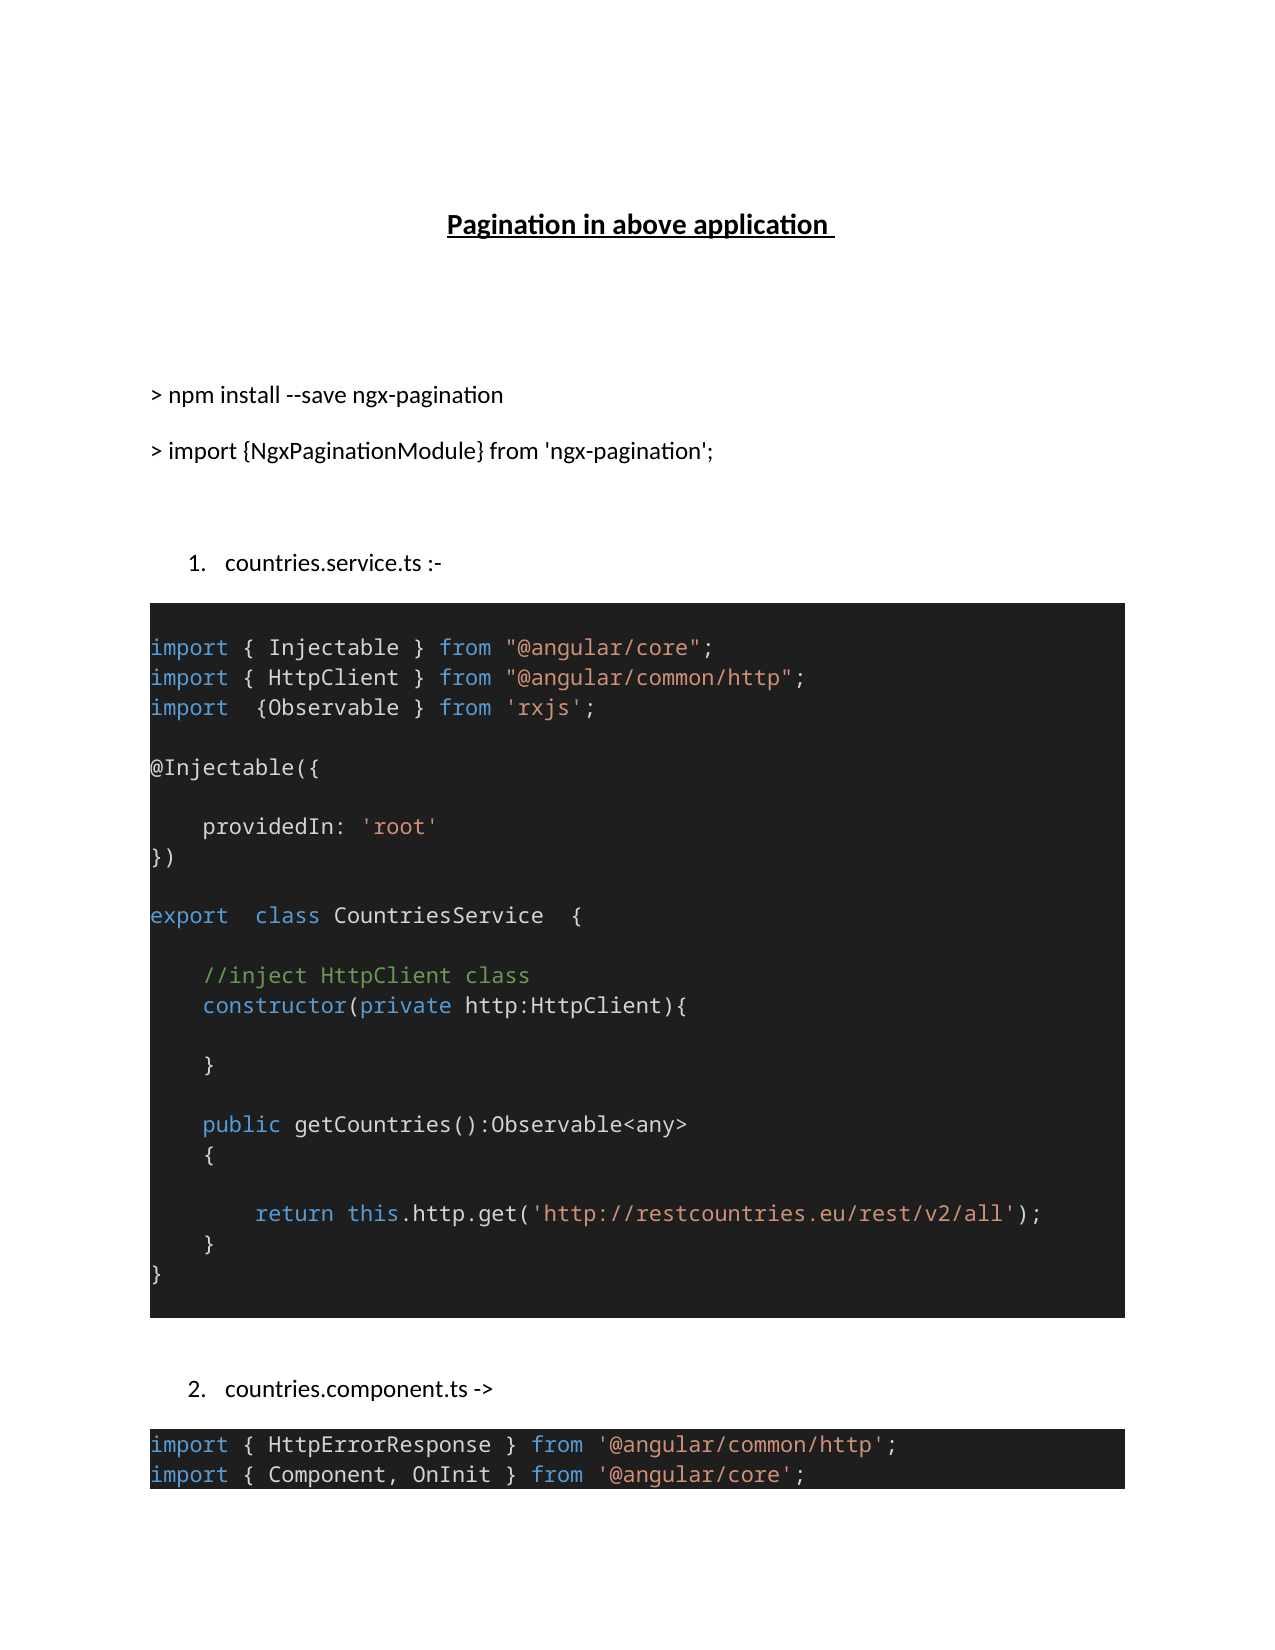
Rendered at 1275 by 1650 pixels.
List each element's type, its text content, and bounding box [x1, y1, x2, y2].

list countries.service.ts :- [187, 547, 1125, 577]
text }) [150, 841, 1125, 871]
text Pagination in above application [150, 206, 1125, 241]
text } [150, 1258, 1125, 1288]
text return this.http.get('http://restcountries.eu/rest/v2/all'); [150, 1198, 1125, 1228]
text import { HttpErrorResponse } from '@angular/common/http'; [150, 1429, 1125, 1459]
text export class CountriesService { [150, 901, 1125, 930]
text } [150, 1049, 1125, 1079]
text @Injectable({ [150, 752, 1125, 781]
text import { HttpClient } from "@angular/common/http"; [150, 662, 1125, 692]
text import {Observable } from 'rxjs'; [150, 692, 1125, 722]
text constructor(private http:HttpClient){ [150, 990, 1125, 1020]
text //inject HttpClient class [150, 960, 1125, 990]
text } [150, 1228, 1125, 1258]
text providedIn: 'root' [150, 811, 1125, 841]
text public getCountries():Observable<any> [150, 1109, 1125, 1139]
text > import {NgxPaginationModule} from 'ngx-pagination'; [150, 435, 1125, 466]
text import { Component, OnInit } from '@angular/core'; [150, 1459, 1125, 1489]
text import { Injectable } from "@angular/core"; [150, 632, 1125, 662]
text > npm install --save ngx-pagination [150, 379, 1125, 410]
list countries.component.ts -> [187, 1373, 1125, 1404]
text { [150, 1139, 1125, 1169]
